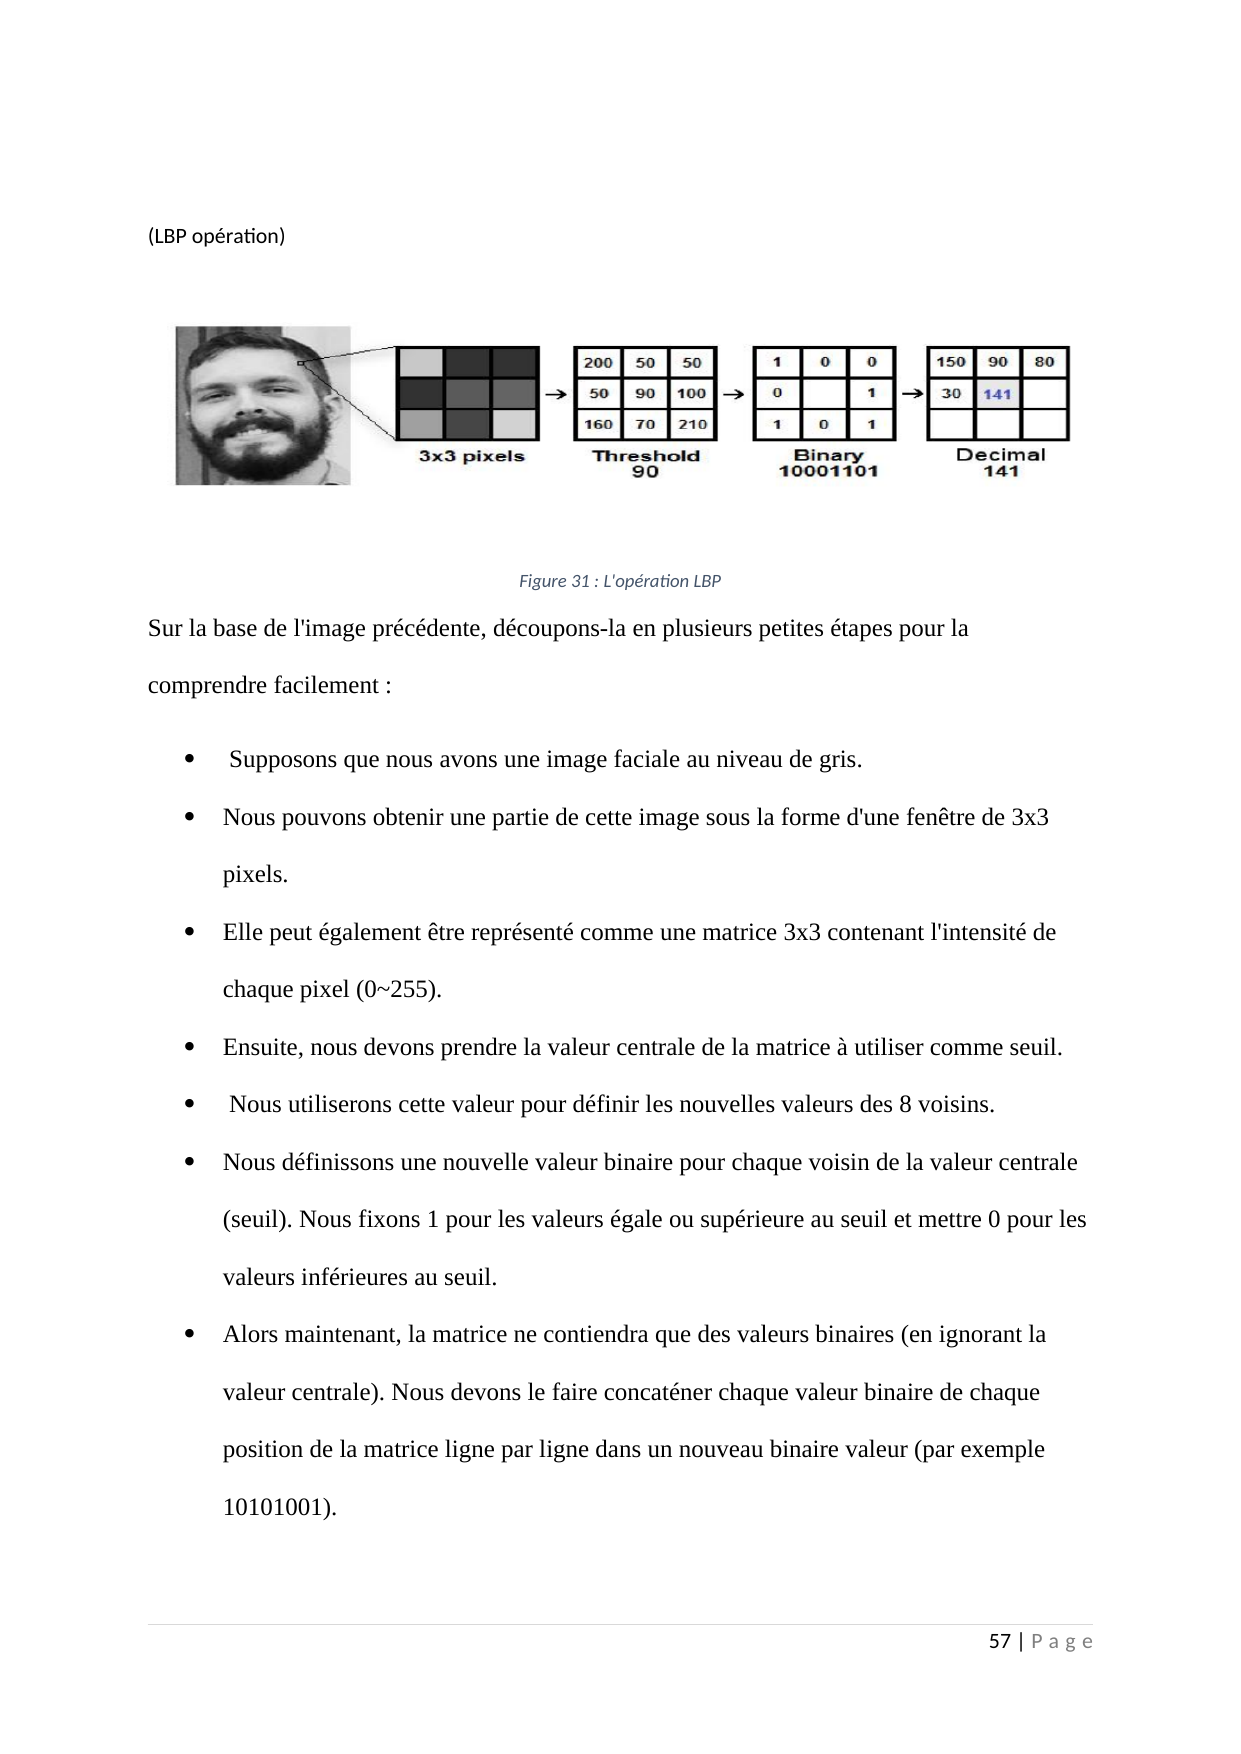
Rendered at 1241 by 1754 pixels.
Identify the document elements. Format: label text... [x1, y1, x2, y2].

list Elle peut également être représenté comme une matrice 3x3 contenant l'intensité de chaque pixel (0~255). [185, 917, 1093, 1003]
list Nous utiliserons cette valeur pour définir les nouvelles valeurs des 8 voisins. [185, 1089, 1093, 1118]
list Nous pouvons obtenir une partie de cette image sous la forme d'une fenêtre de 3x3 pixels. [185, 802, 1093, 888]
list Nous définissons une nouvelle valeur binaire pour chaque voisin de la valeur centrale (seuil). Nous fixons 1 pour les valeurs égale ou supérieure au seuil et mettre 0 pour les valeurs inférieures au seuil. [185, 1147, 1093, 1291]
picture [147, 291, 1093, 526]
text Sur la base de l'image précédente, découpons-la en plusieurs petites étapes pour la comprendre facilement : [148, 613, 1093, 699]
list Ensuite, nous devons prendre la valeur centrale de la matrice à utiliser comme seuil. [185, 1032, 1093, 1061]
list Alors maintenant, la matrice ne contiendra que des valeurs binaires (en ignorant la valeur centrale). Nous devons le faire concaténer chaque valeur binaire de chaque position de la matrice ligne par ligne dans un nouveau binaire valeur (par exemple 10101001). [185, 1319, 1093, 1521]
list Supposons que nous avons une image faciale au niveau de gris. [185, 744, 1093, 773]
